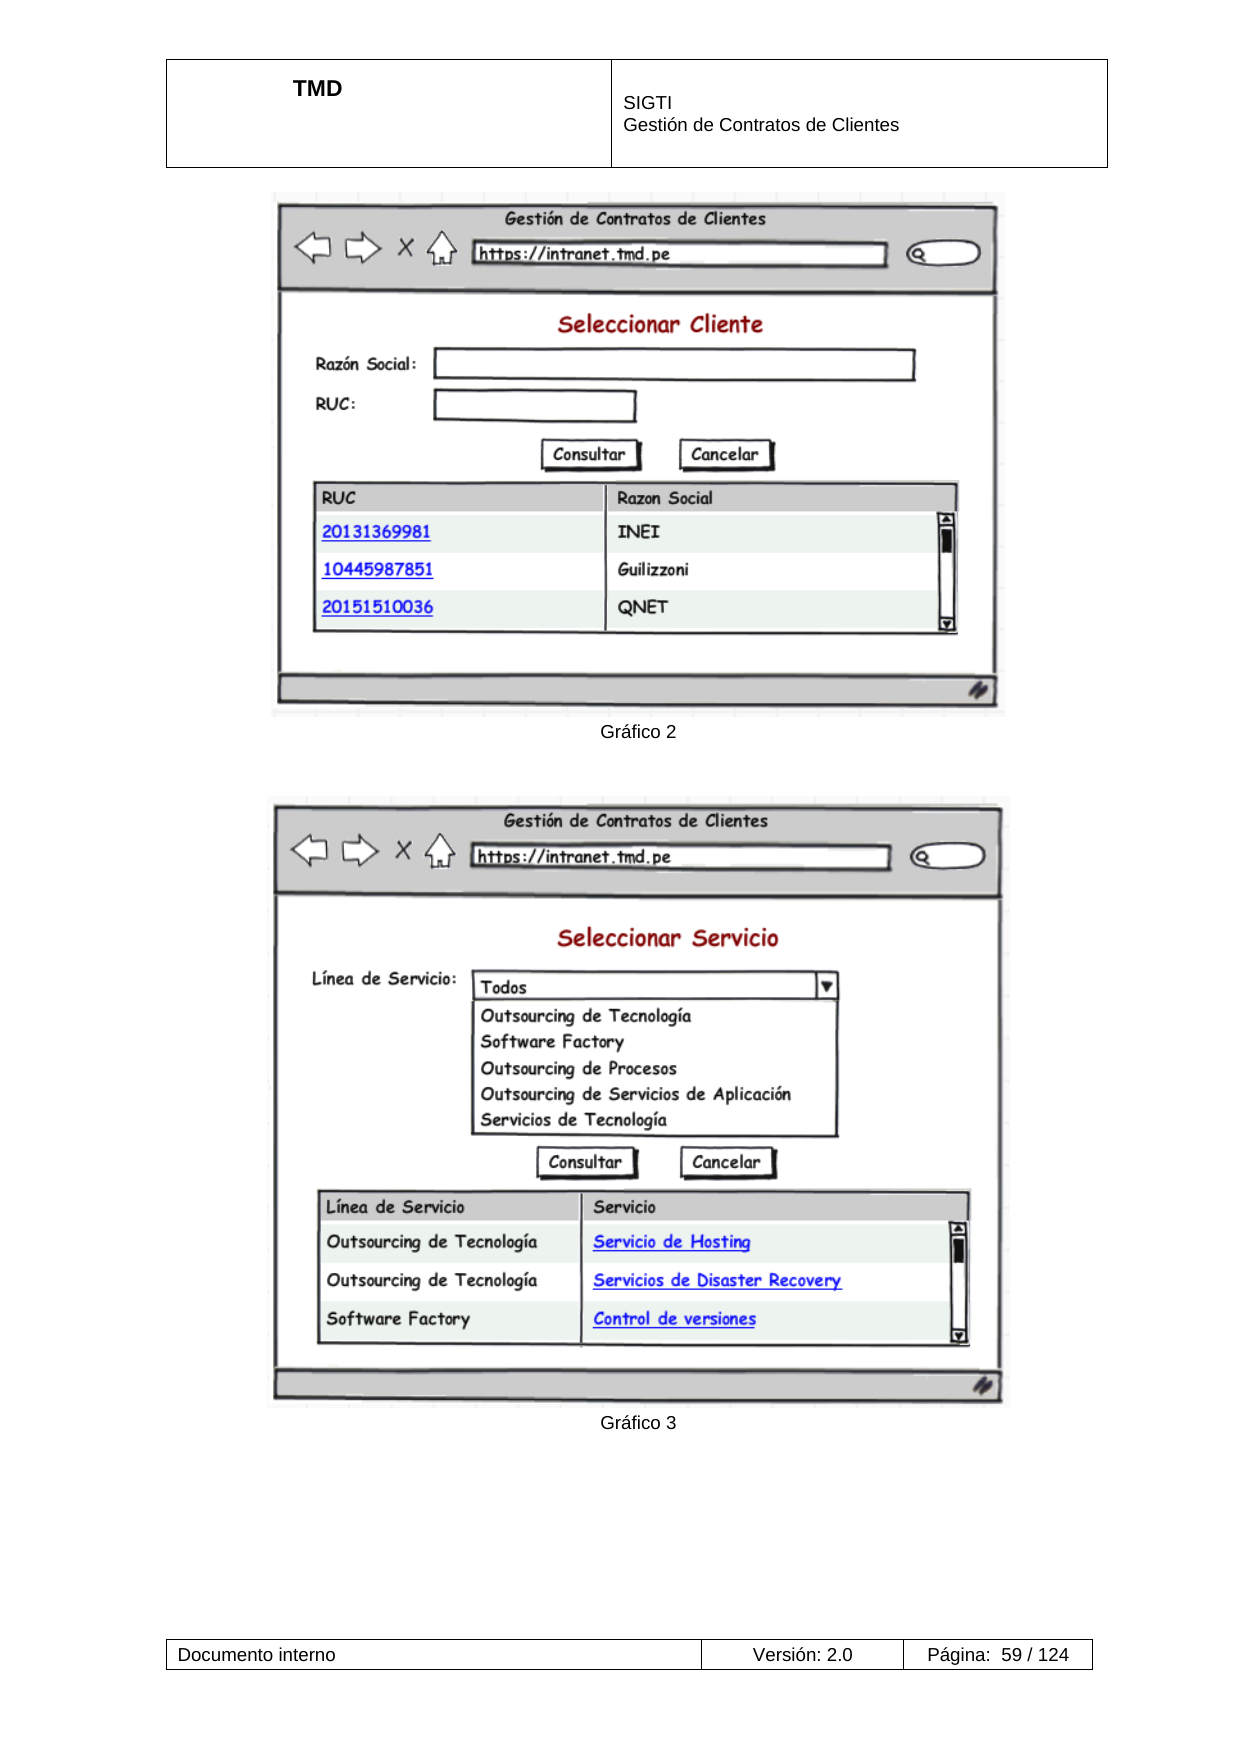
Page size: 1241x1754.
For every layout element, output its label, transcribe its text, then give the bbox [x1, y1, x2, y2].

picture [271, 192, 1005, 717]
list Gráfico 3 [184, 1412, 1092, 1433]
picture [267, 796, 1010, 1408]
list Gráfico 2 [184, 721, 1092, 742]
